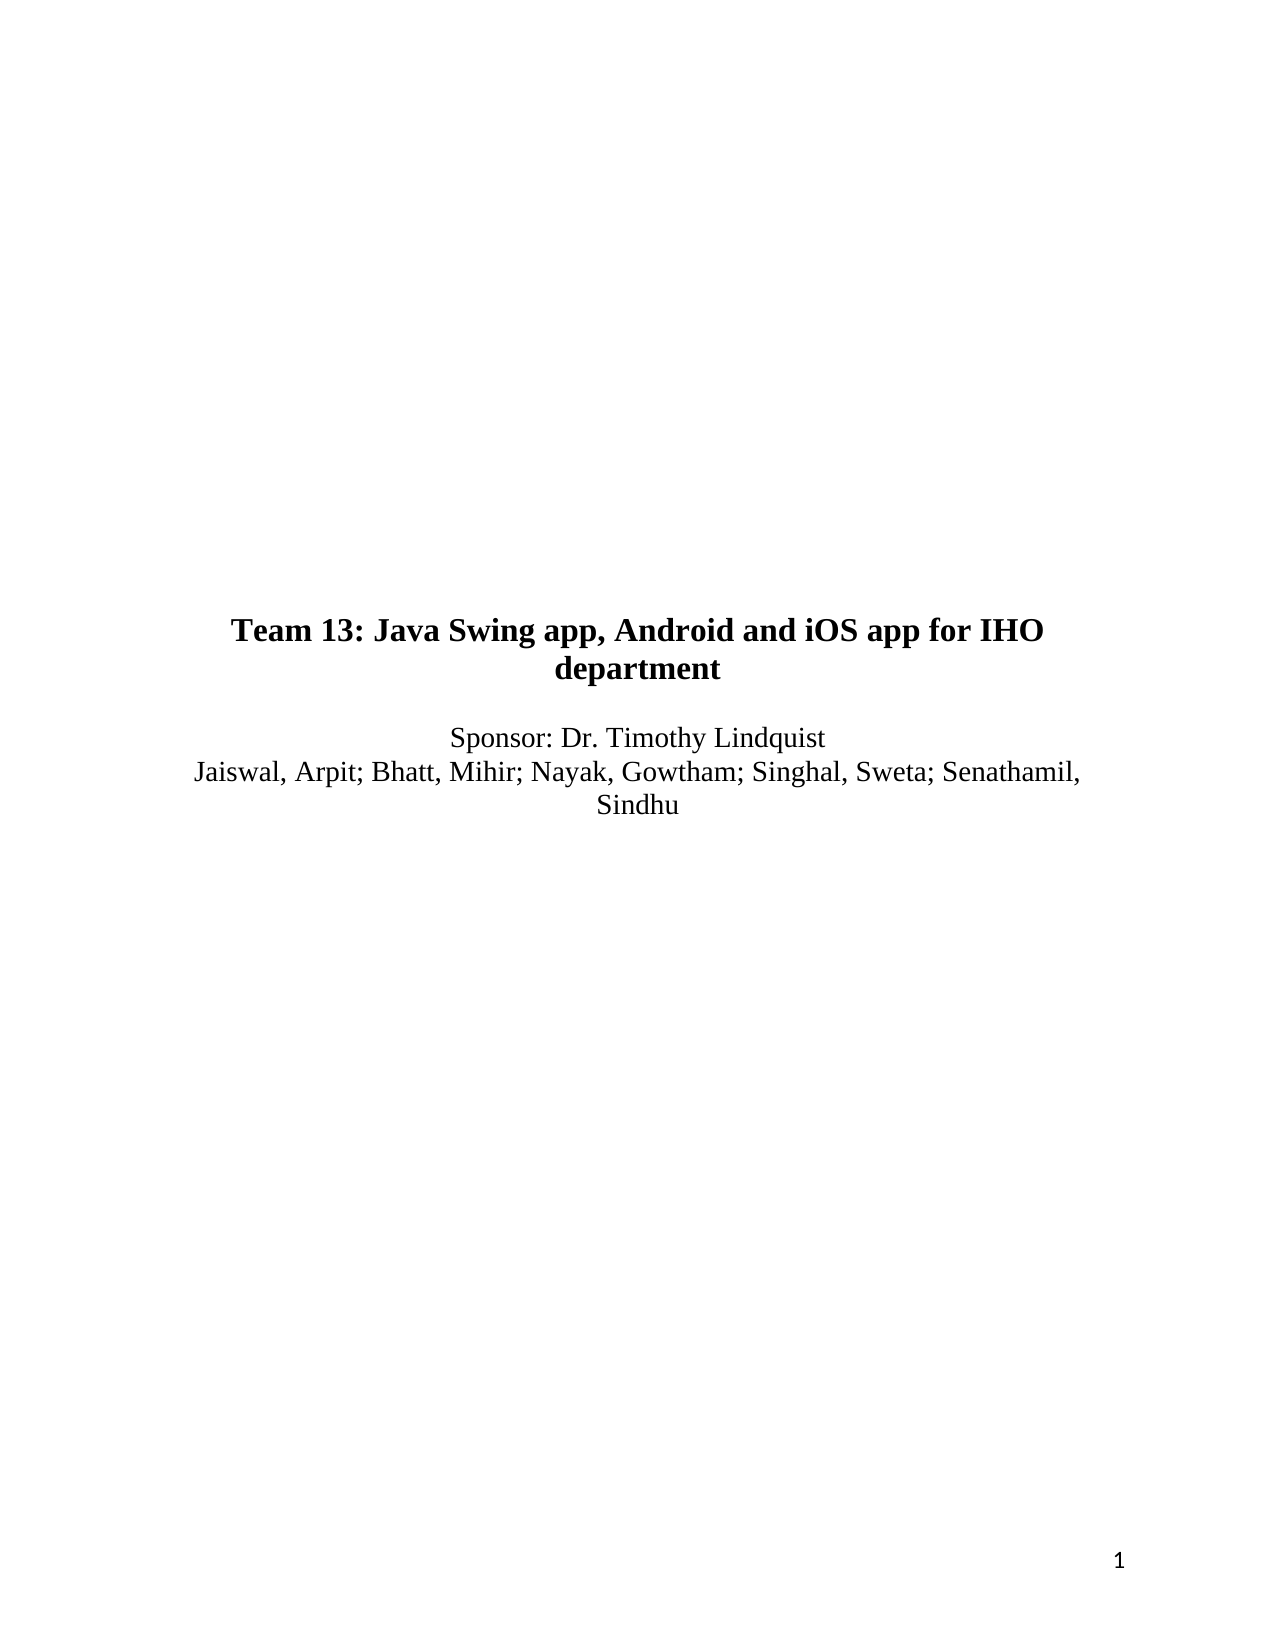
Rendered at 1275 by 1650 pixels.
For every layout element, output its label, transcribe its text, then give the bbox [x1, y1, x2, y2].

text Sponsor: Dr. Timothy Lindquist [150, 720, 1125, 754]
text Team 13: Java Swing app, Android and iOS app for IHO department [150, 610, 1125, 687]
text Jaiswal, Arpit; Bhatt, Mihir; Nayak, Gowtham; Singhal, Sweta; Senathamil, Sindhu [150, 754, 1125, 821]
